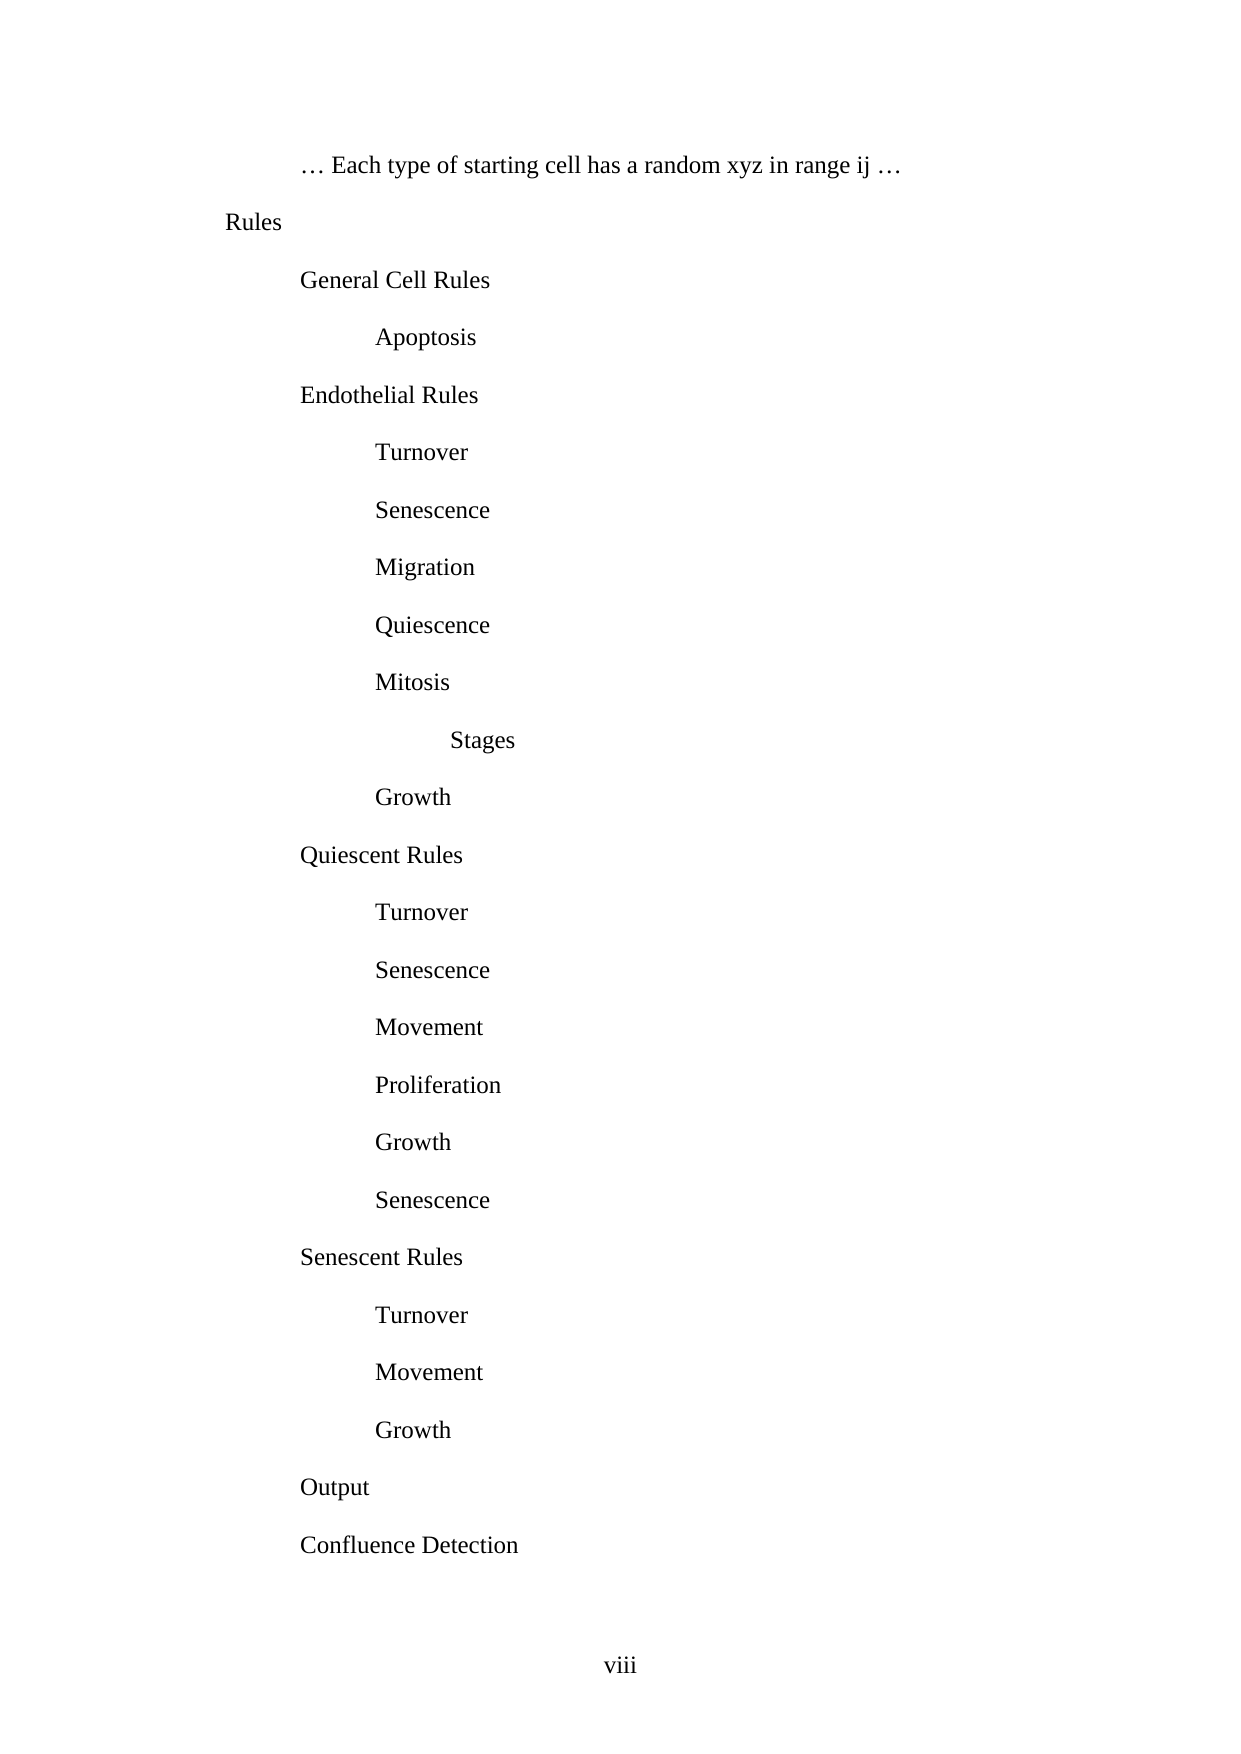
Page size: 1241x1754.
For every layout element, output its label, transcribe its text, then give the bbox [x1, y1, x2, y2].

text Stages [150, 725, 1090, 754]
text … Each type of starting cell has a random xyz in range ij … Rules [225, 150, 1090, 236]
text Senescence [300, 1185, 1090, 1214]
text Endothelial Rules [150, 380, 1090, 409]
text Quiescent Rules [150, 840, 1090, 869]
text Senescence [375, 955, 1090, 984]
text Growth [300, 1127, 1090, 1156]
text Apoptosis [150, 322, 1090, 351]
text Output [150, 1472, 1090, 1530]
text Turnover Senescence Migration Quiescence [375, 437, 1090, 639]
text Movement Proliferation [375, 1012, 1090, 1099]
text Turnover Movement [375, 1300, 1090, 1415]
text Growth [150, 782, 1090, 811]
text Senescent Rules [150, 1242, 1090, 1271]
text Turnover [375, 897, 1090, 955]
text Mitosis [300, 667, 1090, 696]
text General Cell Rules [150, 265, 1090, 294]
text Confluence Detection [150, 1530, 1090, 1587]
text Growth [150, 1415, 1090, 1472]
